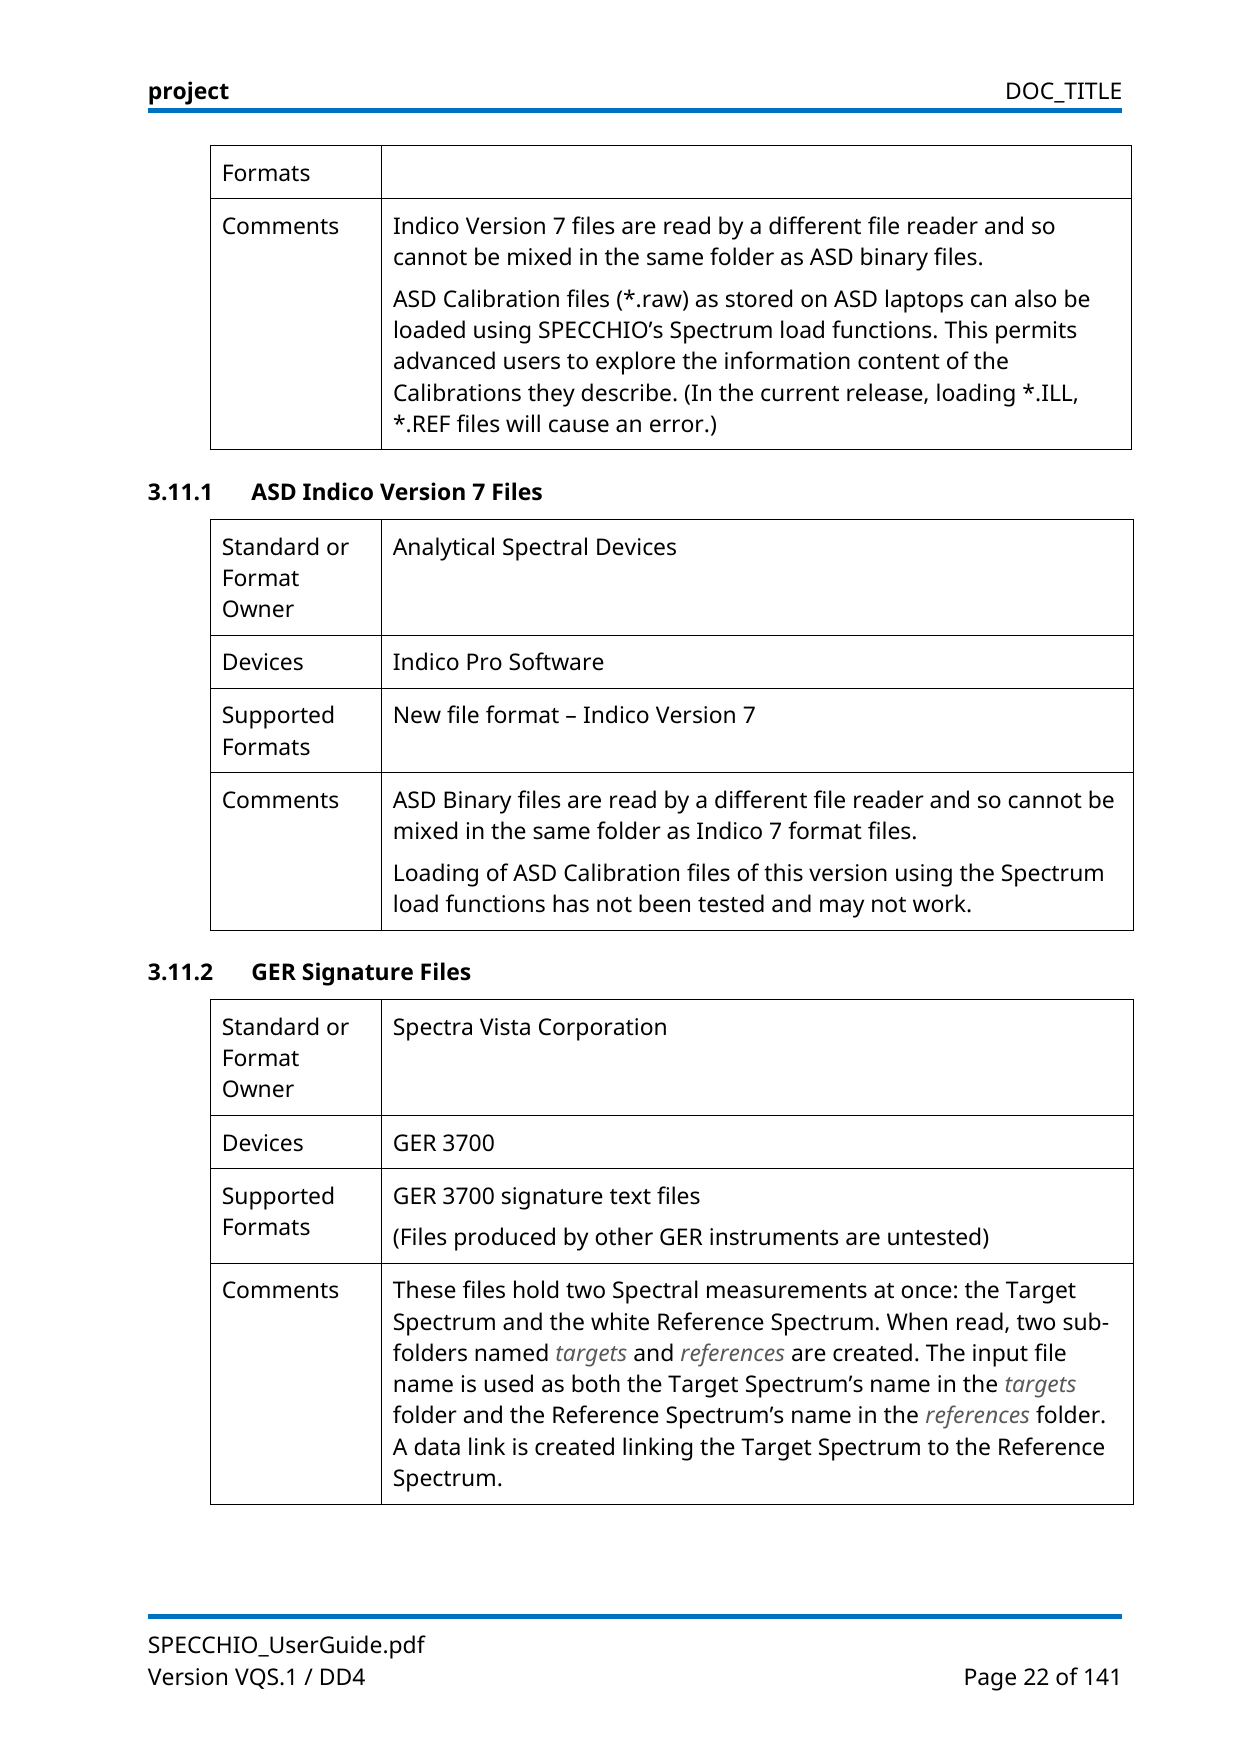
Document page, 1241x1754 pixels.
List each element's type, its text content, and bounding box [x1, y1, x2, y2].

subtitle ASD Indico Version 7 Files [148, 475, 1122, 507]
table_cell Devices [211, 1116, 381, 1168]
table_cell Comments [211, 1264, 381, 1503]
table_header Analytical Spectral Devices [382, 520, 1133, 635]
table_header Standard or Format Owner [211, 1000, 381, 1115]
table_cell GER 3700 signature text files (Files produced by other GER instruments are untested) [382, 1169, 1133, 1263]
table_cell GER 3700 [382, 1116, 1133, 1168]
subtitle GER Signature Files [148, 956, 1122, 987]
table_cell Indico Version 7 files are read by a different file reader and so cannot be mixed in the same folder as ASD binary files. ASD Calibration files (*.raw) as stored on ASD laptops can also be loaded using SPECCHIO’s Spectrum load functions. This permits advanced users to explore the information content of the Calibrations they describe. (In the current release, loading *.ILL, *.REF files will cause an error.) [382, 199, 1131, 449]
table_cell Supported Formats [211, 1169, 381, 1263]
table_header Standard or Format Owner [211, 520, 381, 635]
table_cell Supported Formats [211, 146, 381, 198]
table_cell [382, 146, 1131, 198]
table_cell Devices [211, 636, 381, 688]
table_cell Supported Formats [211, 689, 381, 772]
table_cell Comments [211, 199, 381, 449]
table_cell ASD Binary files are read by a different file reader and so cannot be mixed in the same folder as Indico 7 format files. Loading of ASD Calibration files of this version using the Spectrum load functions has not been tested and may not work. [382, 773, 1133, 929]
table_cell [382, 1264, 1133, 1503]
table_cell Comments [211, 773, 381, 929]
table_header Spectra Vista Corporation [382, 1000, 1133, 1115]
table_cell New file format – Indico Version 7 [382, 689, 1133, 772]
table_cell Indico Pro Software [382, 636, 1133, 688]
